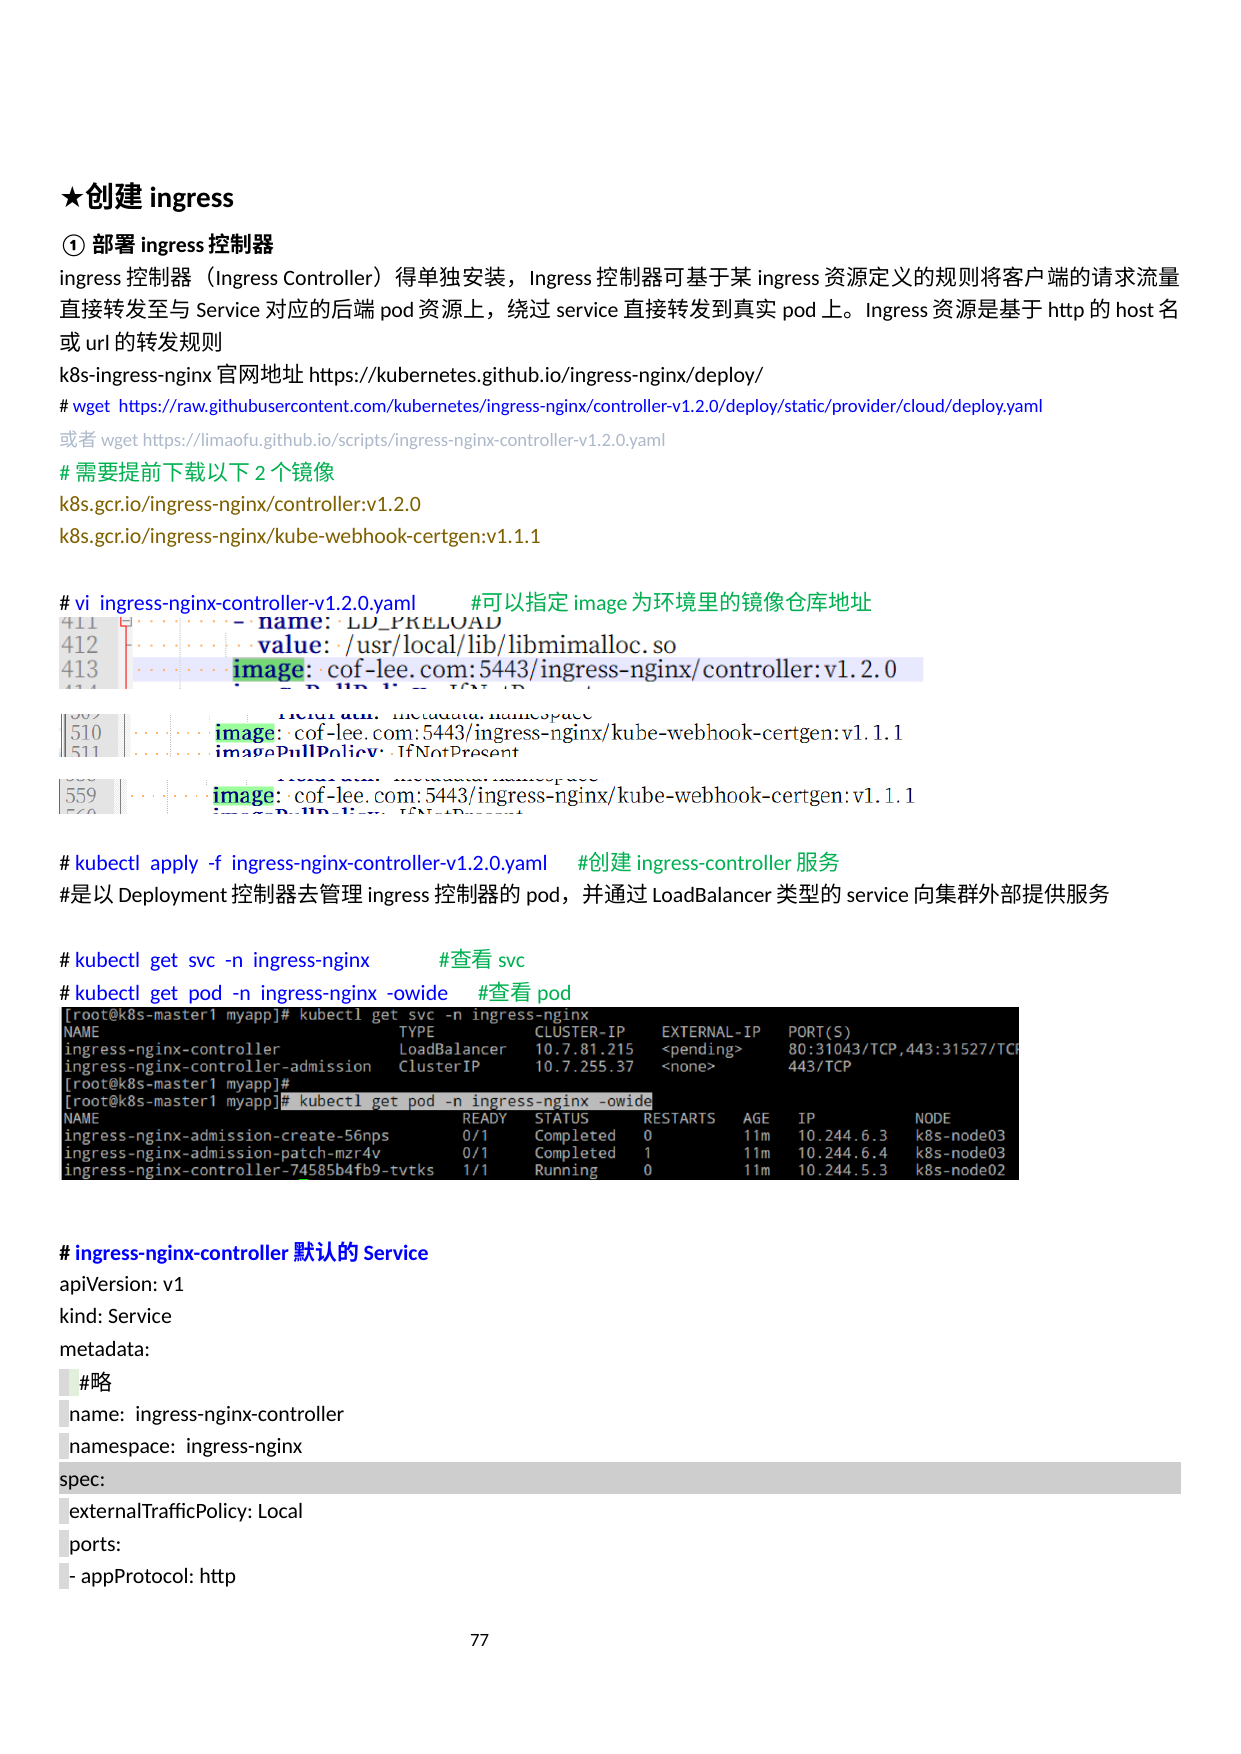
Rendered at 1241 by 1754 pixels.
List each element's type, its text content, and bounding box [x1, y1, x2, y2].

text ports: [59, 1527, 1181, 1559]
text ①部署ingress控制器 [59, 227, 1181, 259]
text # vi ingress-nginx-controller-v1.2.0.yaml #可以指定image为环境里的镜像仓库地址 [59, 584, 1181, 617]
text k8s.gcr.io/ingress-nginx/controller:v1.2.0 [59, 487, 1181, 519]
text # 需要提前下载以下2个镜像 [59, 454, 1181, 487]
text externalTrafficPolicy: Local [59, 1494, 1181, 1527]
text namespace: ingress-nginx [59, 1429, 1181, 1462]
text name: ingress-nginx-controller [59, 1397, 1181, 1429]
picture [59, 714, 923, 757]
picture [59, 779, 924, 814]
text # kubectl apply -f ingress-nginx-controller-v1.2.0.yaml #创建ingress-controller服务 [59, 844, 1181, 877]
text - appProtocol: http [59, 1559, 1181, 1592]
text #略 [59, 1364, 1181, 1397]
text # ingress-nginx-controller默认的Service [59, 1234, 1181, 1267]
picture [59, 617, 924, 689]
text kind: Service [59, 1299, 1181, 1332]
text #是以Deployment控制器去管理ingress控制器的pod，并通过LoadBalancer类型的service向集群外部提供服务 [59, 877, 1181, 909]
text apiVersion: v1 [59, 1267, 1181, 1299]
text # kubectl get pod -n ingress-nginx -owide #查看pod [59, 974, 1181, 1007]
text # wget https://raw.githubusercontent.com/kubernetes/ingress-nginx/controller-v1.2.0/deploy/static/provider/cloud/deploy.yaml [59, 389, 1181, 422]
text ★创建ingress [59, 162, 1181, 227]
text 或者 wget https://limaofu.github.io/scripts/ingress-nginx-controller-v1.2.0.yaml [59, 422, 1181, 454]
text ingress控制器（Ingress Controller）得单独安装，Ingress控制器可基于某ingress资源定义的规则将客户端的请求流量直接转发至与Service对应的后端pod资源上，绕过service直接转发到真实pod上。Ingress资源是基于http的host名或url的转发规则 [59, 259, 1181, 357]
text metadata: [59, 1332, 1181, 1364]
text k8s.gcr.io/ingress-nginx/kube-webhook-certgen:v1.1.1 [59, 519, 1181, 552]
text k8s-ingress-nginx官网地址 https://kubernetes.github.io/ingress-nginx/deploy/ [59, 357, 1181, 389]
text # kubectl get svc -n ingress-nginx #查看svc [59, 942, 1181, 974]
text spec: [59, 1462, 1181, 1494]
picture [59, 1007, 1019, 1180]
